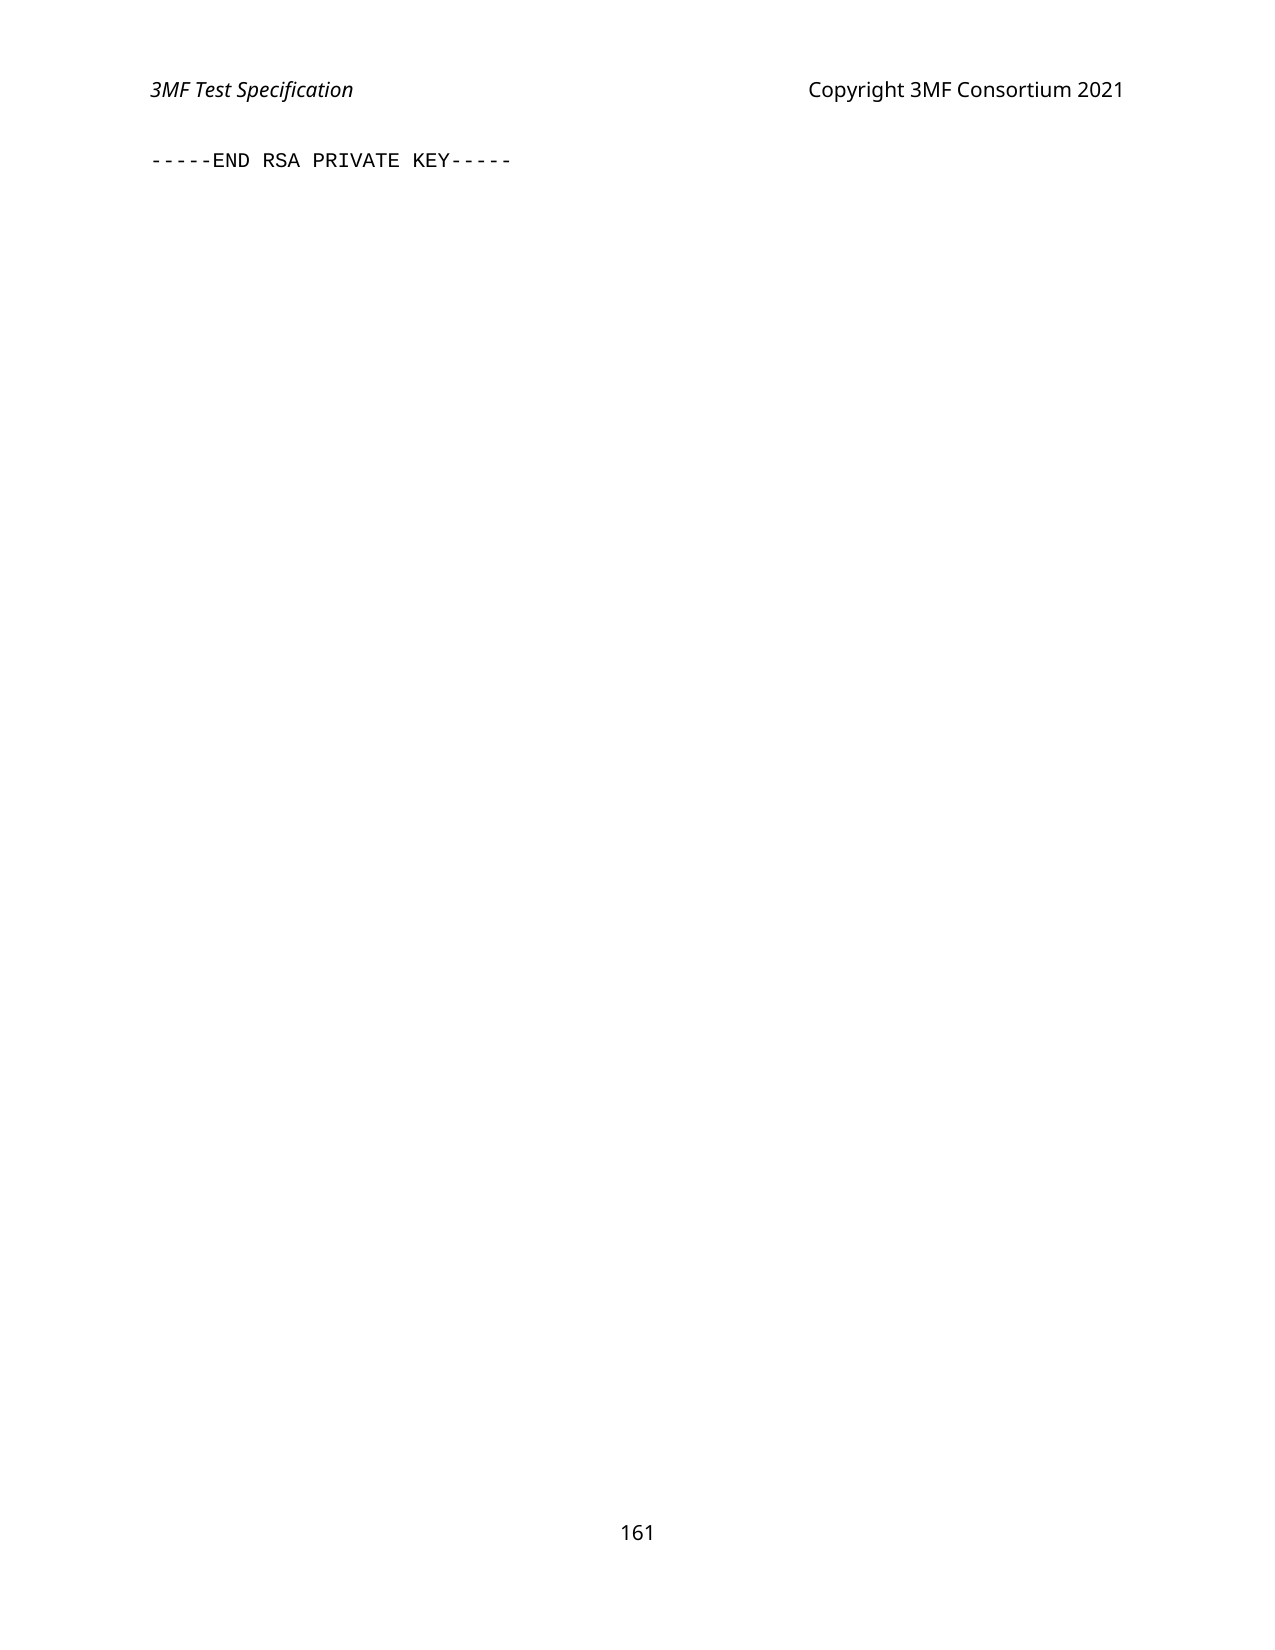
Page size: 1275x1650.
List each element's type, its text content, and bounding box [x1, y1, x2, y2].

text -----END RSA PRIVATE KEY----- [150, 150, 1125, 174]
